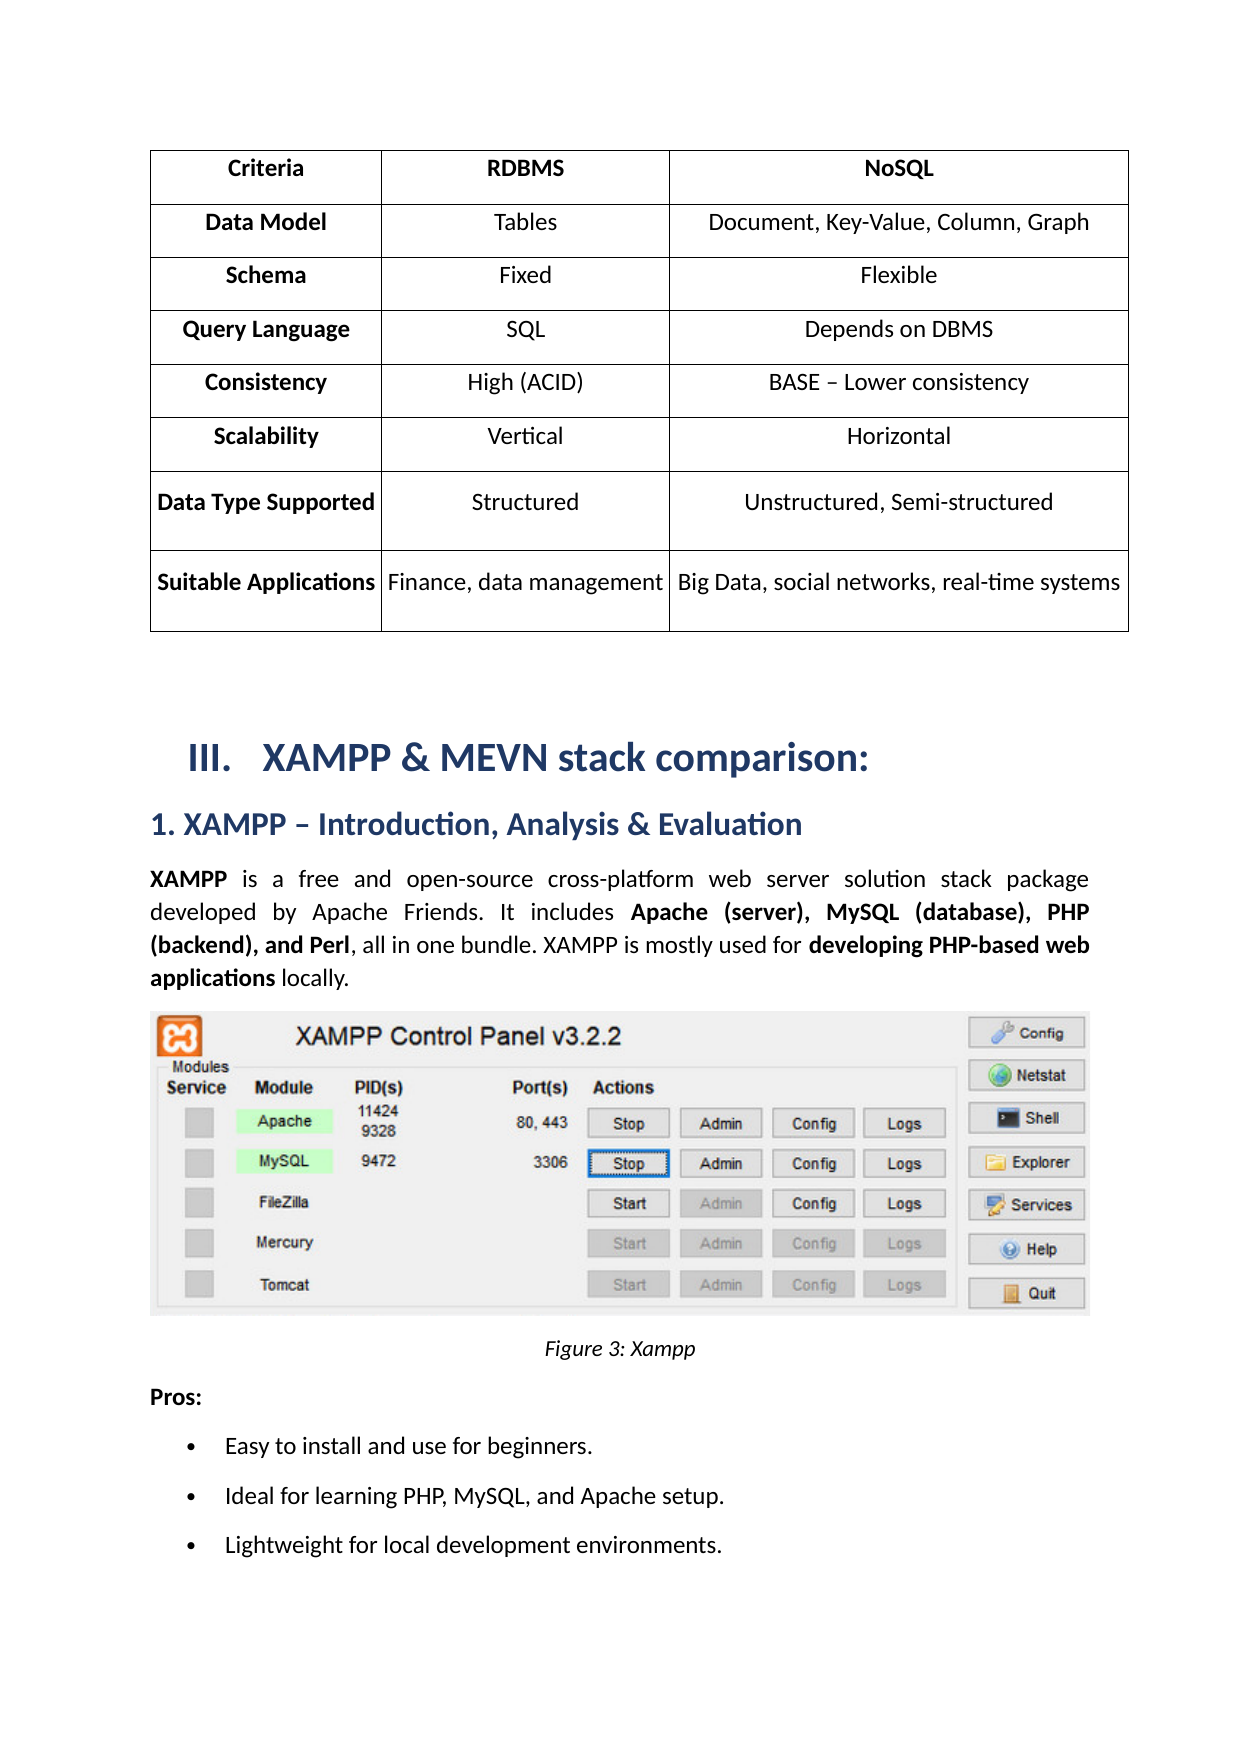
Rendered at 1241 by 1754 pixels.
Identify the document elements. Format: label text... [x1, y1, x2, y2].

table_cell Big Data, social networks, real-time systems [670, 551, 1128, 631]
table_cell Consistency [151, 365, 381, 417]
table_header Criteria [151, 151, 381, 203]
table_cell Data Type Supported [151, 472, 381, 550]
table_header RDBMS [382, 151, 669, 203]
table_cell Finance, data management [382, 551, 669, 631]
table_cell Scalability [151, 418, 381, 471]
table_cell Suitable Applications [151, 551, 381, 631]
table_cell Document, Key-Value, Column, Graph [670, 205, 1128, 257]
table_cell SQL [382, 311, 669, 364]
table_cell Query Language [151, 311, 381, 364]
table_cell Data Model [151, 205, 381, 257]
table_cell Flexible [670, 258, 1128, 310]
table_cell Schema [151, 258, 381, 310]
list Ideal for learning PHP, MySQL, and Apache setup. [187, 1480, 1090, 1511]
table_cell Vertical [382, 418, 669, 471]
table_cell Unstructured, Semi-structured [670, 472, 1128, 550]
list Easy to install and use for beginners. [187, 1430, 1090, 1461]
picture [150, 1011, 1091, 1316]
table_cell Fixed [382, 258, 669, 310]
text XAMPP is a free and open-source cross-platform web server solution stack package developed by Apache Friends. It includes Apache (server), MySQL (database), PHP (backend), and Perl, all in one bundle. XAMPP is mostly used for developing PHP-based web applications locally. [150, 863, 1090, 992]
text Figure 3: Xampp [150, 1334, 1090, 1362]
table_header NoSQL [670, 151, 1128, 203]
text Pros: [150, 1381, 1090, 1411]
text 1. XAMPP – Introduction, Analysis & Evaluation [150, 802, 1090, 843]
table_cell High (ACID) [382, 365, 669, 417]
table_cell Tables [382, 205, 669, 257]
list XAMPP & MEVN stack comparison: [187, 731, 1090, 782]
table_cell Depends on DBMS [670, 311, 1128, 364]
list Lightweight for local development environments. [187, 1529, 1090, 1560]
table_cell Horizontal [670, 418, 1128, 471]
table_cell BASE – Lower consistency [670, 365, 1128, 417]
table_cell Structured [382, 472, 669, 550]
